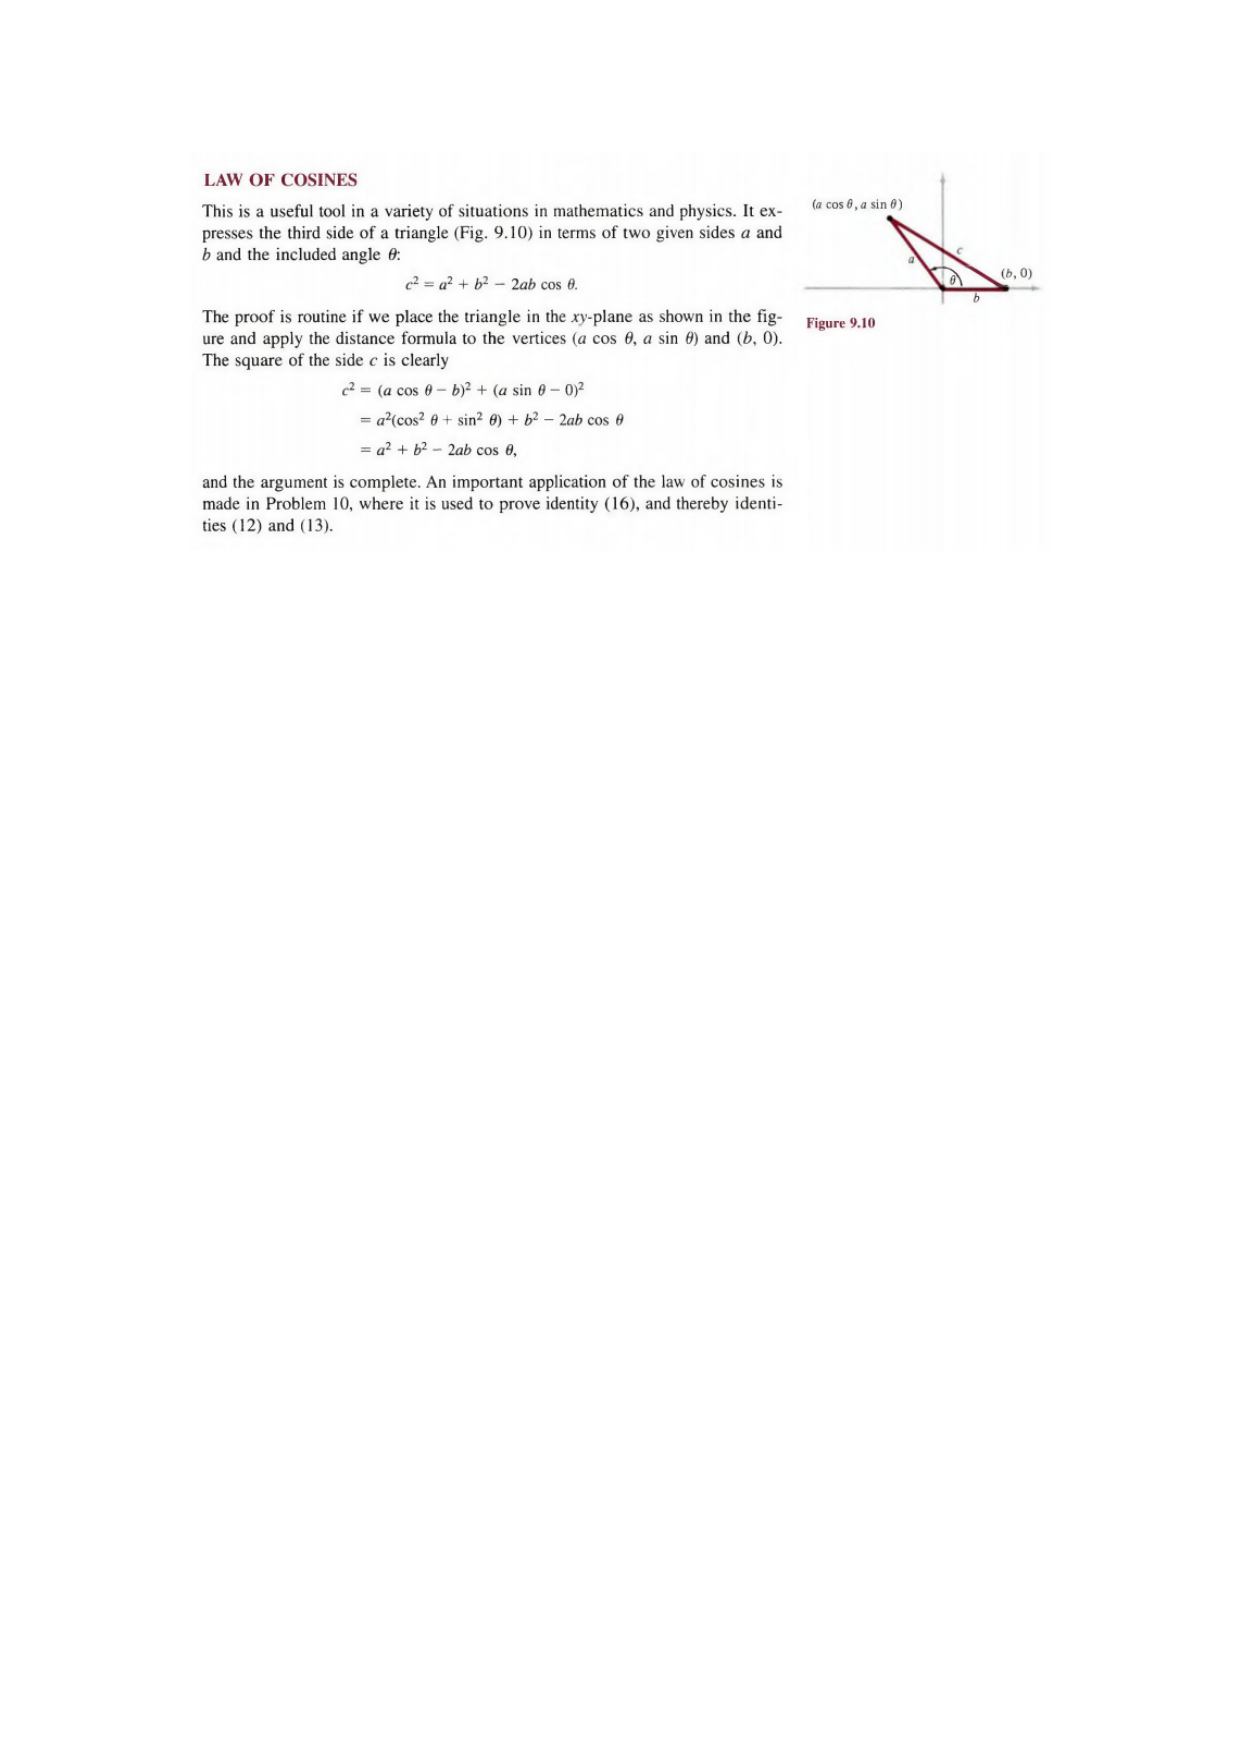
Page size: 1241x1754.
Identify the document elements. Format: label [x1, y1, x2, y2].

picture [187, 152, 1053, 551]
